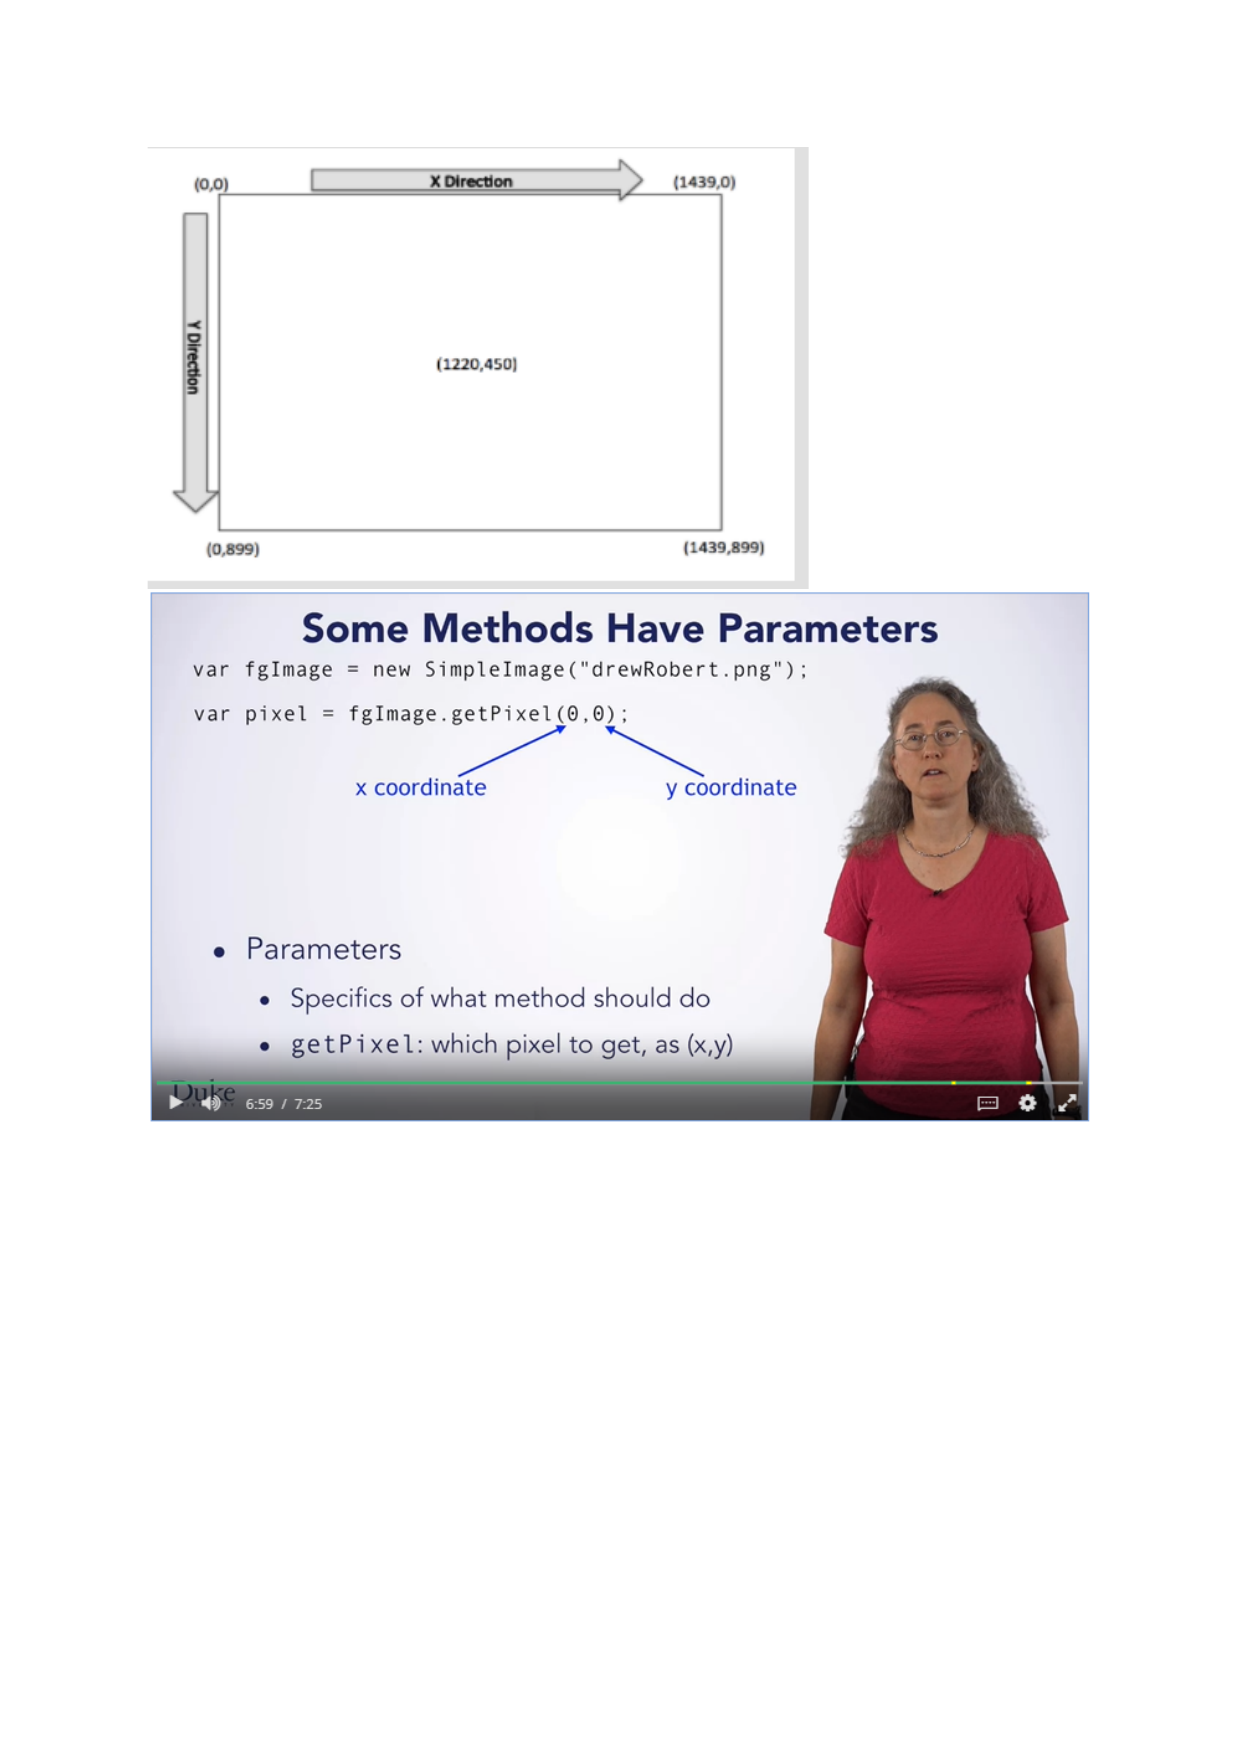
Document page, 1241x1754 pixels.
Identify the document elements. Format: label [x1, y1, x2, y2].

picture [147, 147, 809, 589]
picture [147, 590, 1093, 1124]
